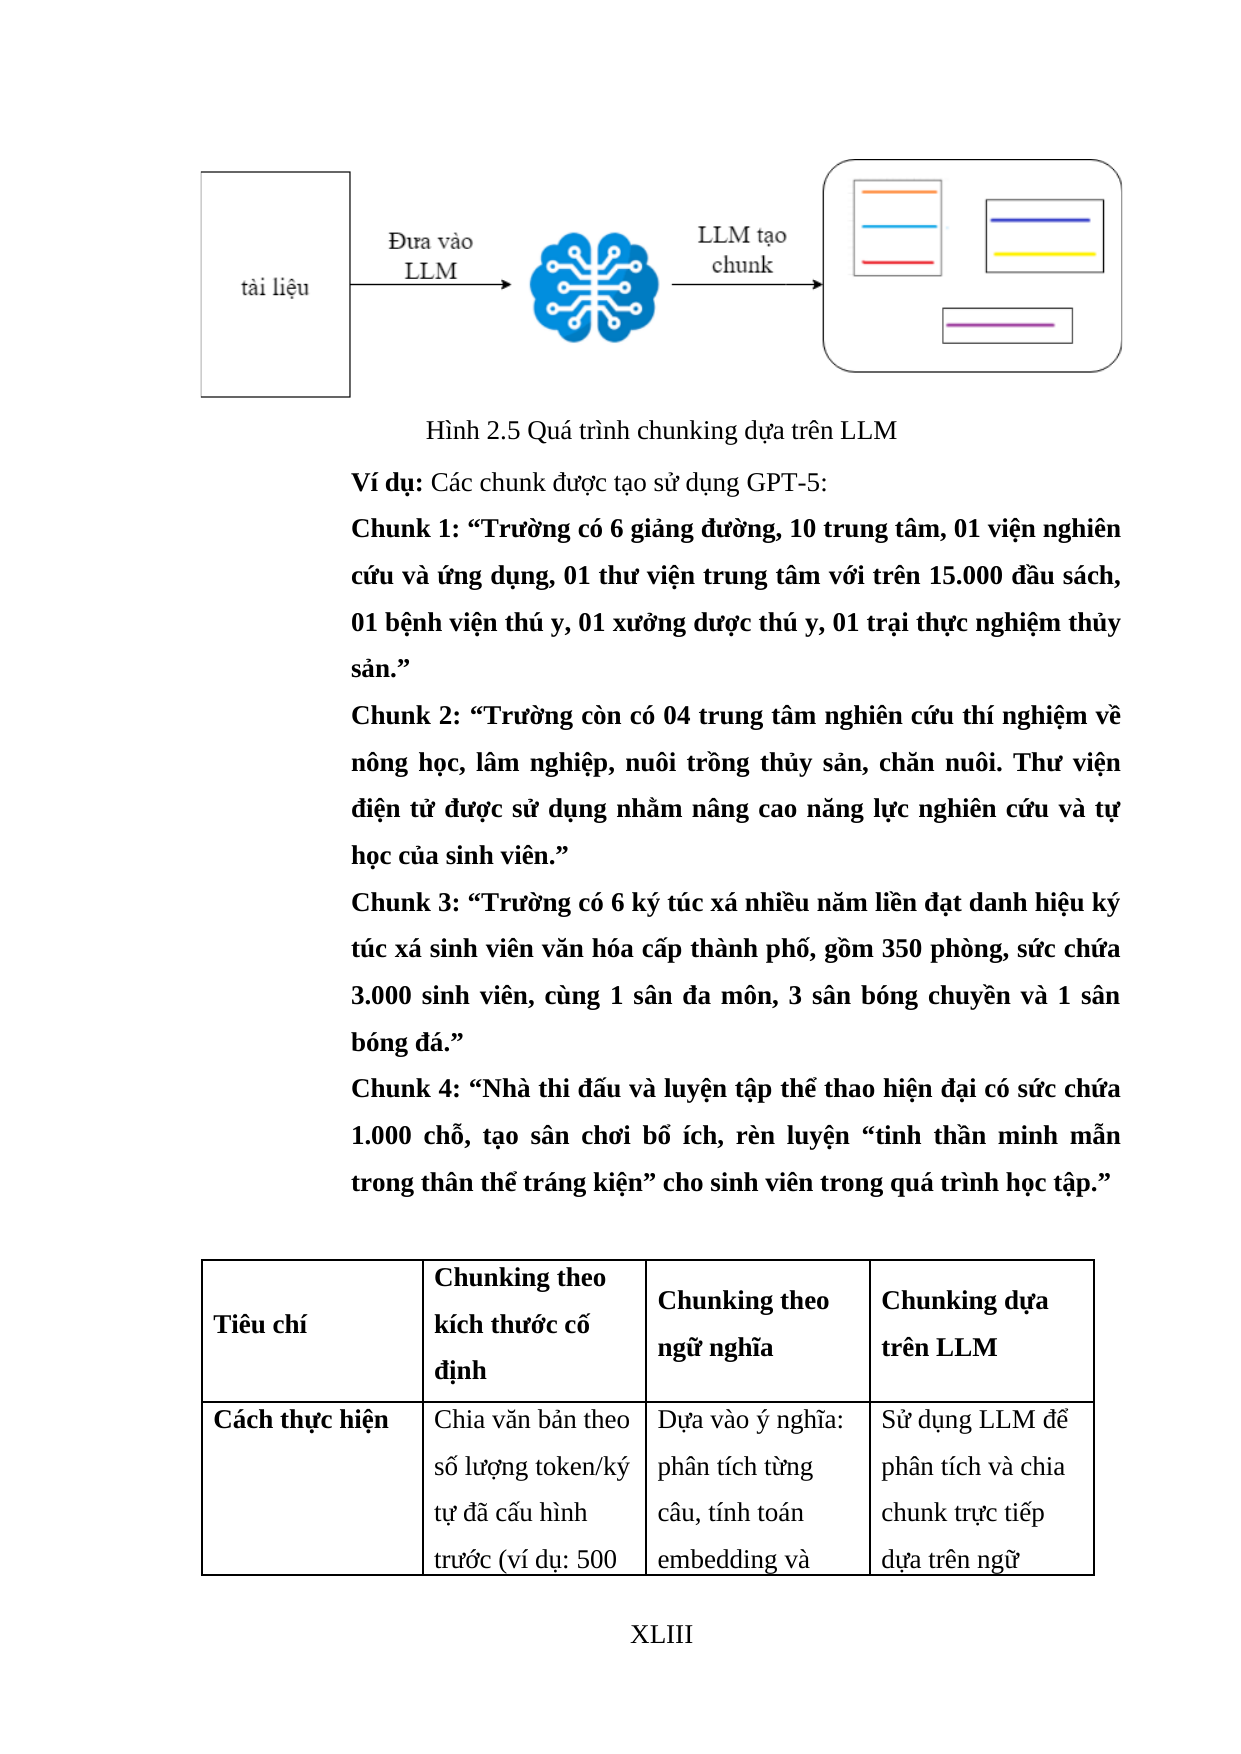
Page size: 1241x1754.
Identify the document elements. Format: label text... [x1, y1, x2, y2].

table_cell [647, 1403, 869, 1574]
list Chunk 4: “Nhà thi đấu và luyện tập thể thao hiện đại có sức chứa 1.000 chỗ, tạo sân chơi bổ ích, rèn luyện “tinh thần minh mẫn trong thân thể tráng kiện” cho sinh viên trong quá trình học tập.” [351, 1072, 1122, 1197]
picture [200, 159, 1123, 399]
list Ví dụ: Các chunk được tạo sử dụng GPT-5: [351, 466, 1122, 497]
table_header Chunking dựa trên LLM [871, 1261, 1093, 1401]
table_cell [871, 1403, 1093, 1574]
table_header Chunking theo kích thước cố định [424, 1261, 645, 1401]
table_cell Cách thực hiện [203, 1403, 422, 1574]
list Chunk 2: “Trường còn có 04 trung tâm nghiên cứu thí nghiệm về nông học, lâm nghiệp, nuôi trồng thủy sản, chăn nuôi. Thư viện điện tử được sử dụng nhằm nâng cao năng lực nghiên cứu và tự học của sinh viên.” [351, 699, 1122, 870]
table_header Chunking theo ngữ nghĩa [647, 1261, 869, 1401]
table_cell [424, 1403, 645, 1574]
text Hình 2.5 Quá trình chunking dựa trên LLM [201, 414, 1122, 445]
table_header Tiêu chí [203, 1261, 422, 1401]
list Chunk 1: “Trường có 6 giảng đường, 10 trung tâm, 01 viện nghiên cứu và ứng dụng, 01 thư viện trung tâm với trên 15.000 đầu sách, 01 bệnh viện thú y, 01 xưởng dược thú y, 01 trại thực nghiệm thủy sản.” [351, 512, 1122, 683]
list Chunk 3: “Trường có 6 ký túc xá nhiều năm liền đạt danh hiệu ký túc xá sinh viên văn hóa cấp thành phố, gồm 350 phòng, sức chứa 3.000 sinh viên, cùng 1 sân đa môn, 3 sân bóng chuyền và 1 sân bóng đá.” [351, 886, 1122, 1057]
